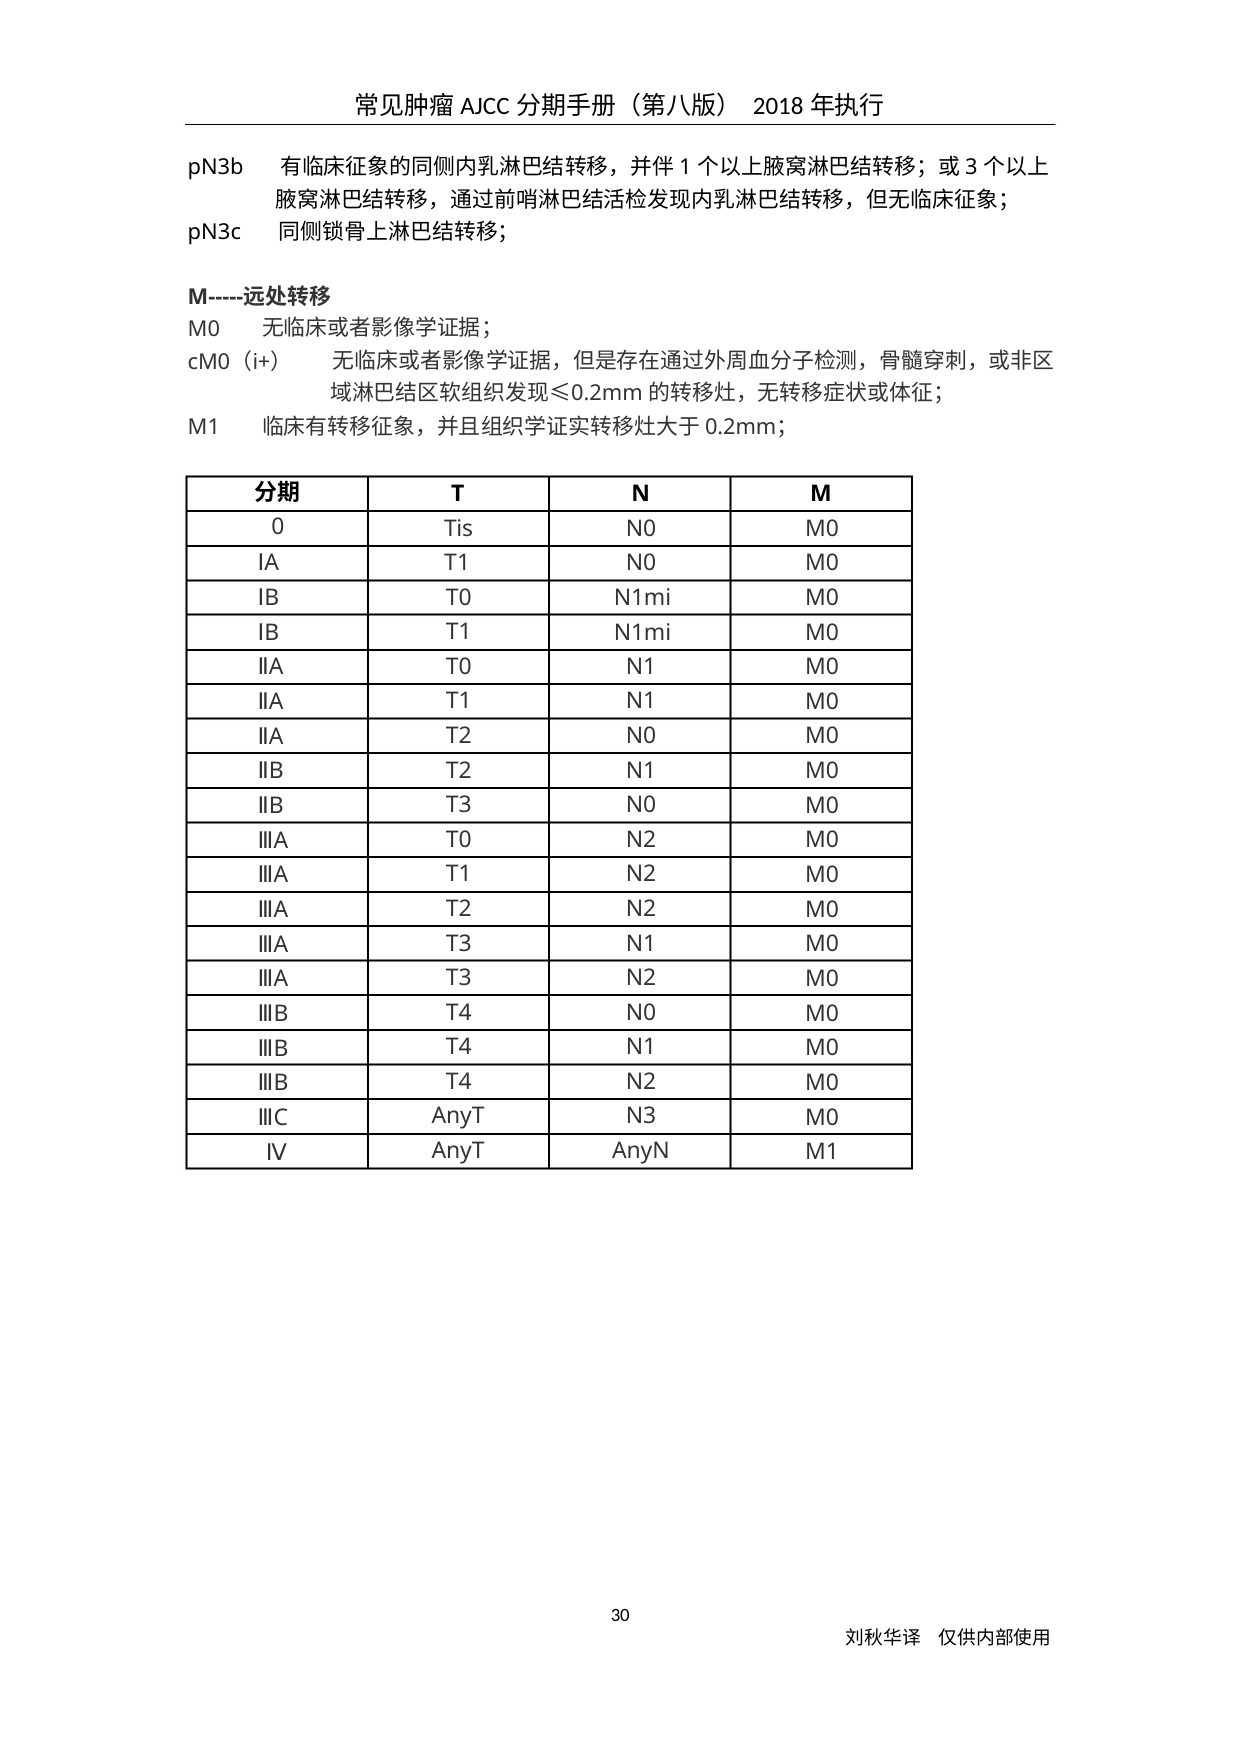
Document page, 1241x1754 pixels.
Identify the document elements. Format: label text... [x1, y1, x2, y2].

picture [182, 121, 1058, 127]
text M0 [805, 585, 871, 610]
text M-----远处转移 [187, 285, 366, 309]
text 腋窝淋巴结转移，通过前哨淋巴结活检发现内乳淋巴结转移，但无临床征象； [275, 190, 1161, 212]
text T3 [446, 931, 506, 956]
text T0 [446, 827, 506, 852]
text T2 [446, 896, 506, 921]
text N0 [626, 1000, 688, 1025]
text T [451, 481, 508, 507]
text N1mi [613, 585, 700, 610]
text M0 [805, 1035, 871, 1061]
text Ⅳ [266, 1142, 331, 1165]
text ⅢA [257, 932, 331, 957]
text M0 [805, 897, 871, 922]
text T0 [446, 585, 506, 610]
text M0 [805, 758, 871, 784]
picture [182, 148, 1058, 1204]
text N2 [626, 896, 688, 921]
text M0 [805, 793, 871, 818]
text N0 [626, 792, 688, 818]
text ⅡA [257, 689, 331, 714]
text T4 [446, 1000, 506, 1025]
text M0 [805, 966, 871, 992]
text T2 [446, 758, 506, 783]
text N [631, 481, 688, 507]
text N0 [626, 550, 688, 576]
text 临床有转移征象，并且组织学证实转移灶大于 0.2mm； [262, 415, 867, 439]
text N3 [626, 1103, 688, 1129]
text N0 [626, 516, 688, 541]
text M0 [805, 689, 871, 714]
text T4 [446, 1069, 506, 1094]
text ⅢA [257, 862, 331, 888]
text N1 [626, 931, 688, 956]
text ⅠB [257, 585, 331, 611]
text T4 [446, 1034, 506, 1060]
text 同侧锁骨上淋巴结转移； [279, 222, 1161, 244]
text 刘秋华译 仅供内部使用 [846, 1629, 1082, 1648]
text N1 [626, 1034, 688, 1060]
text T3 [446, 965, 506, 991]
text 无临床或者影像学证据，但是存在通过外周血分子检测，骨髓穿刺，或非区 [332, 351, 1165, 372]
text M0 [805, 1070, 871, 1096]
text N1mi [613, 619, 700, 645]
text ⅢB [257, 1036, 331, 1061]
text T1 [446, 688, 506, 714]
text N2 [626, 1069, 688, 1094]
text N1 [626, 758, 688, 783]
text M0 [805, 827, 871, 853]
text T1 [446, 861, 506, 887]
text cM0（i+） [187, 350, 323, 374]
text ⅢB [257, 1070, 331, 1096]
text pN3c [187, 220, 269, 244]
text ⅢC [257, 1105, 331, 1130]
text ⅡA [257, 654, 331, 680]
text ⅡB [257, 758, 331, 784]
text 30 [611, 1603, 658, 1626]
text AnyT [431, 1103, 519, 1129]
text M0 [805, 723, 871, 749]
text 常见肿瘤 AJCC 分期手册（第八版） 2018 年执行 [354, 90, 965, 121]
text T3 [446, 792, 506, 818]
text M0 [805, 550, 871, 576]
text M1 [805, 1139, 871, 1165]
text pN3b [187, 155, 269, 179]
text N2 [626, 965, 688, 991]
text M0 [805, 931, 871, 957]
text 分期 [254, 482, 334, 505]
text M [810, 481, 866, 507]
text M0 [805, 619, 871, 645]
text T1 [444, 550, 508, 576]
text AnyT [431, 1138, 519, 1164]
text ⅢA [257, 828, 331, 853]
text M0 [187, 317, 251, 342]
text Tis [444, 516, 508, 541]
text ⅡA [257, 724, 331, 749]
text T1 [446, 619, 506, 645]
text 0 [271, 514, 334, 539]
text ⅢA [257, 966, 331, 992]
text M0 [805, 1104, 871, 1130]
text M0 [805, 1001, 871, 1026]
text M0 [805, 862, 871, 888]
text M0 [805, 516, 871, 541]
text M1 [187, 415, 251, 439]
text 无临床或者影像学证据； [262, 318, 540, 340]
text ⅡB [257, 793, 331, 818]
text ⅢA [257, 897, 331, 922]
text ⅢB [257, 1001, 331, 1026]
text ⅠB [257, 620, 331, 645]
text 有临床征象的同侧内乳淋巴结转移，并伴 1 个以上腋窝淋巴结转移；或 3 个以上 [280, 155, 1161, 179]
text N1 [626, 654, 700, 679]
text ⅠA [257, 550, 331, 576]
text AnyN [612, 1138, 702, 1164]
text M0 [805, 654, 871, 680]
text N2 [626, 861, 688, 887]
text N1 [626, 688, 688, 714]
text 域淋巴结区软组织发现≤0.2mm 的转移灶，无转移症状或体征； [330, 381, 1165, 405]
text T2 [446, 723, 506, 749]
text N2 [626, 827, 688, 852]
text N0 [626, 723, 688, 749]
text T0 [446, 654, 506, 679]
